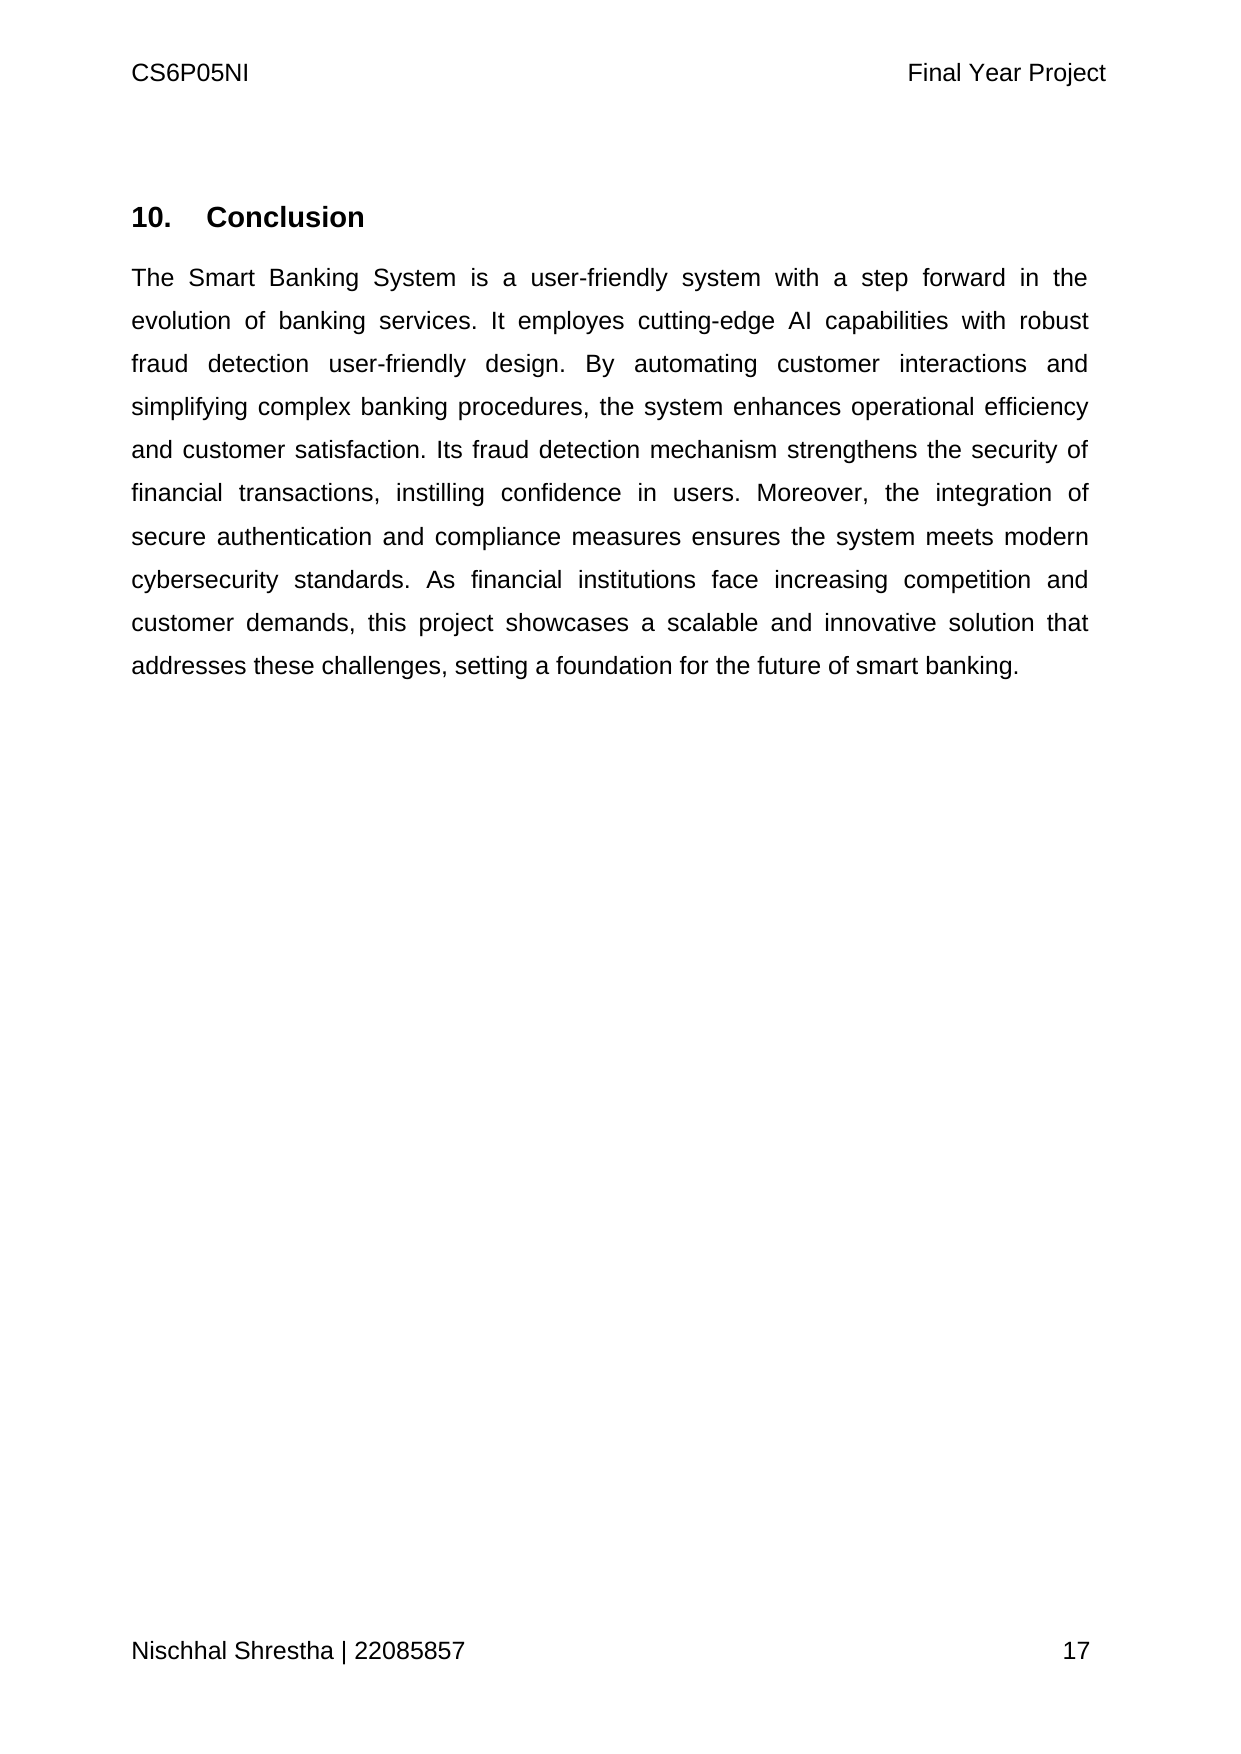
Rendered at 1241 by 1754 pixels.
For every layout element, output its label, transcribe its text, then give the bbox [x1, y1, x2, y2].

subtitle Conclusion [131, 200, 1090, 233]
text The Smart Banking System is a user-friendly system with a step forward in the evolution of banking services. It employes cutting-edge AI capabilities with robust fraud detection user-friendly design. By automating customer interactions and simplifying complex banking procedures, the system enhances operational efficiency and customer satisfaction. Its fraud detection mechanism strengthens the security of financial transactions, instilling confidence in users. Moreover, the integration of secure authentication and compliance measures ensures the system meets modern cybersecurity standards. As financial institutions face increasing competition and customer demands, this project showcases a scalable and innovative solution that addresses these challenges, setting a foundation for the future of smart banking. [131, 263, 1090, 680]
